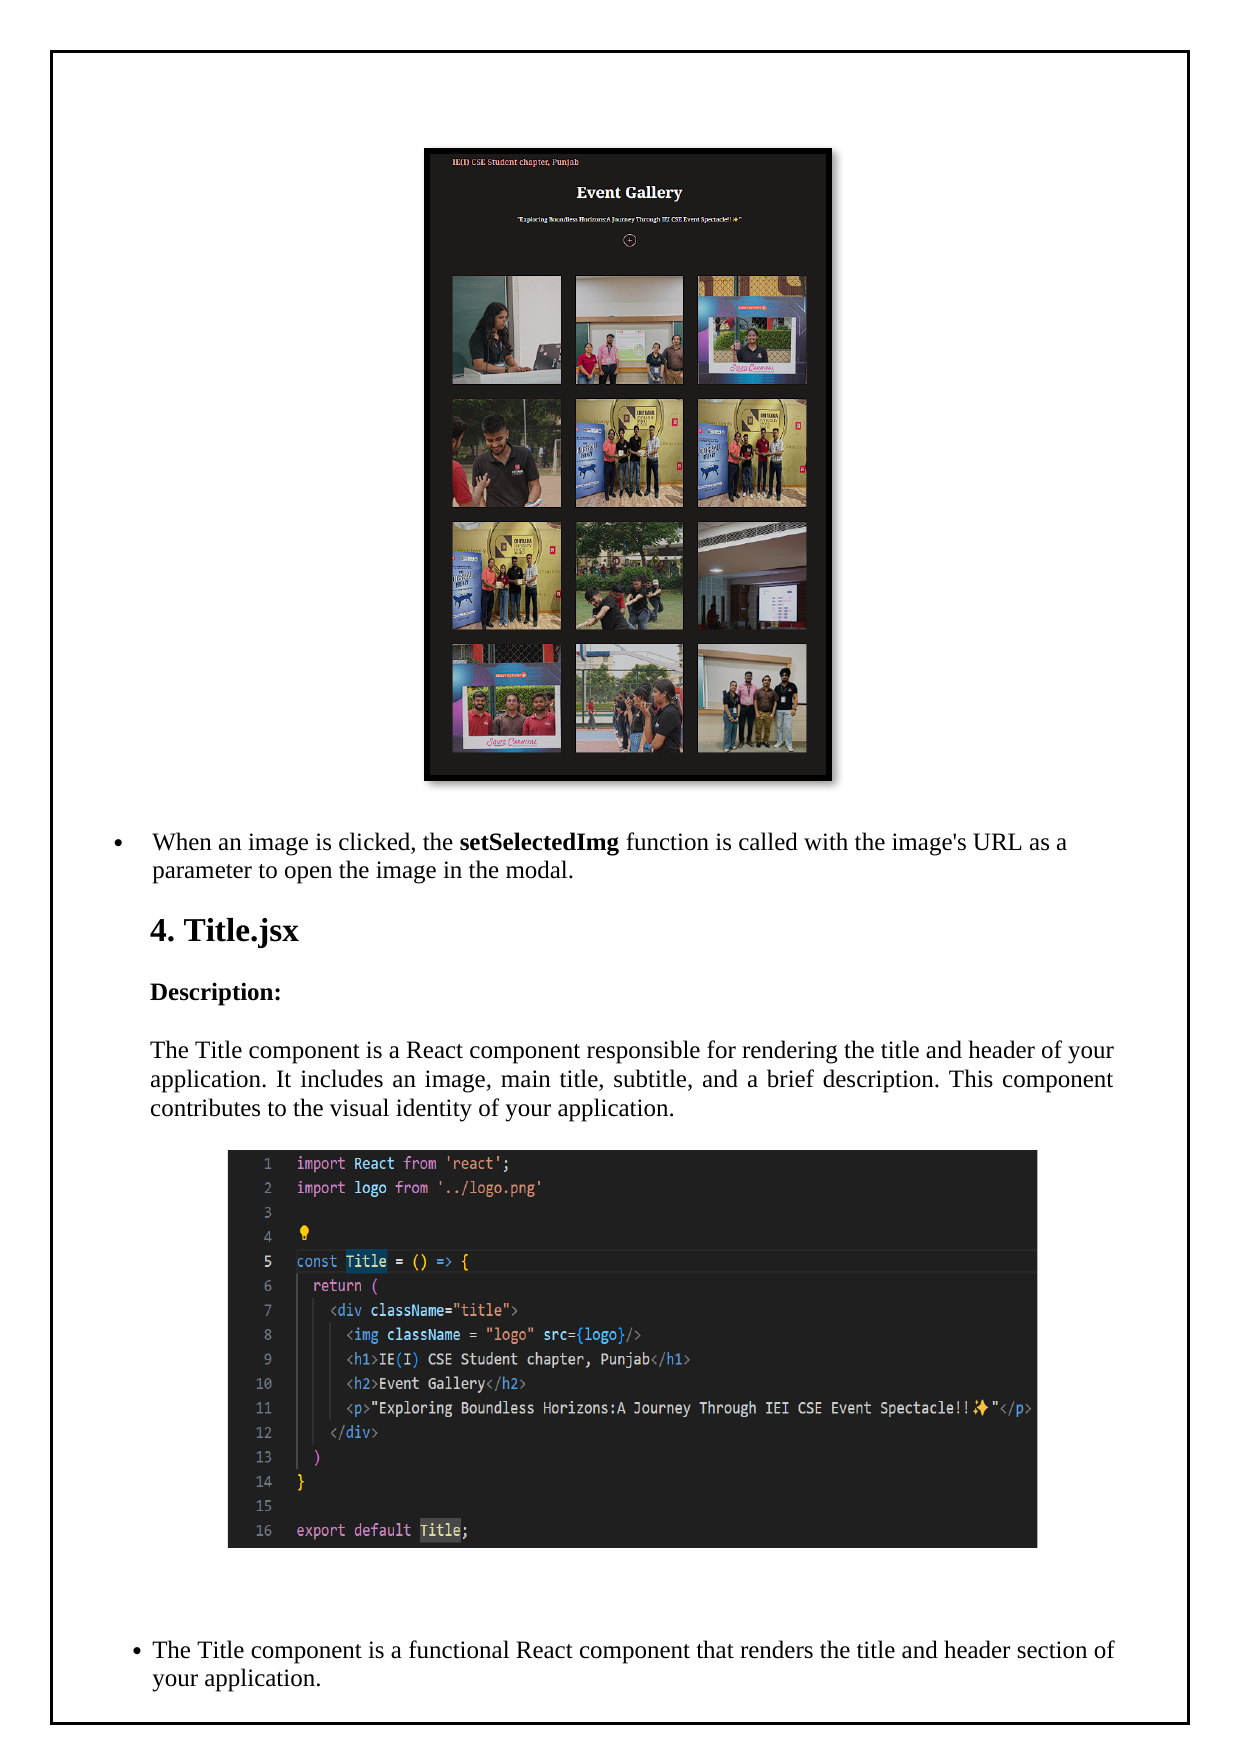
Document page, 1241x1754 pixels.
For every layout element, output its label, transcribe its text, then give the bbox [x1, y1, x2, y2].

subtitle Title.jsx [150, 910, 1115, 948]
subtitle Description: [150, 977, 1115, 1006]
picture [227, 1150, 1038, 1548]
list When an image is clicked, the setSelectedImg function is called with the image's URL as a parameter to open the image in the modal. [114, 827, 1115, 884]
subtitle The Title component is a React component responsible for rendering the title and header of your application. It includes an image, main title, subtitle, and a brief description. This component contributes to the visual identity of your application. [150, 1035, 1115, 1121]
subtitle The Title component is a functional React component that renders the title and header section of your application. [133, 1635, 1115, 1692]
picture [430, 154, 826, 775]
